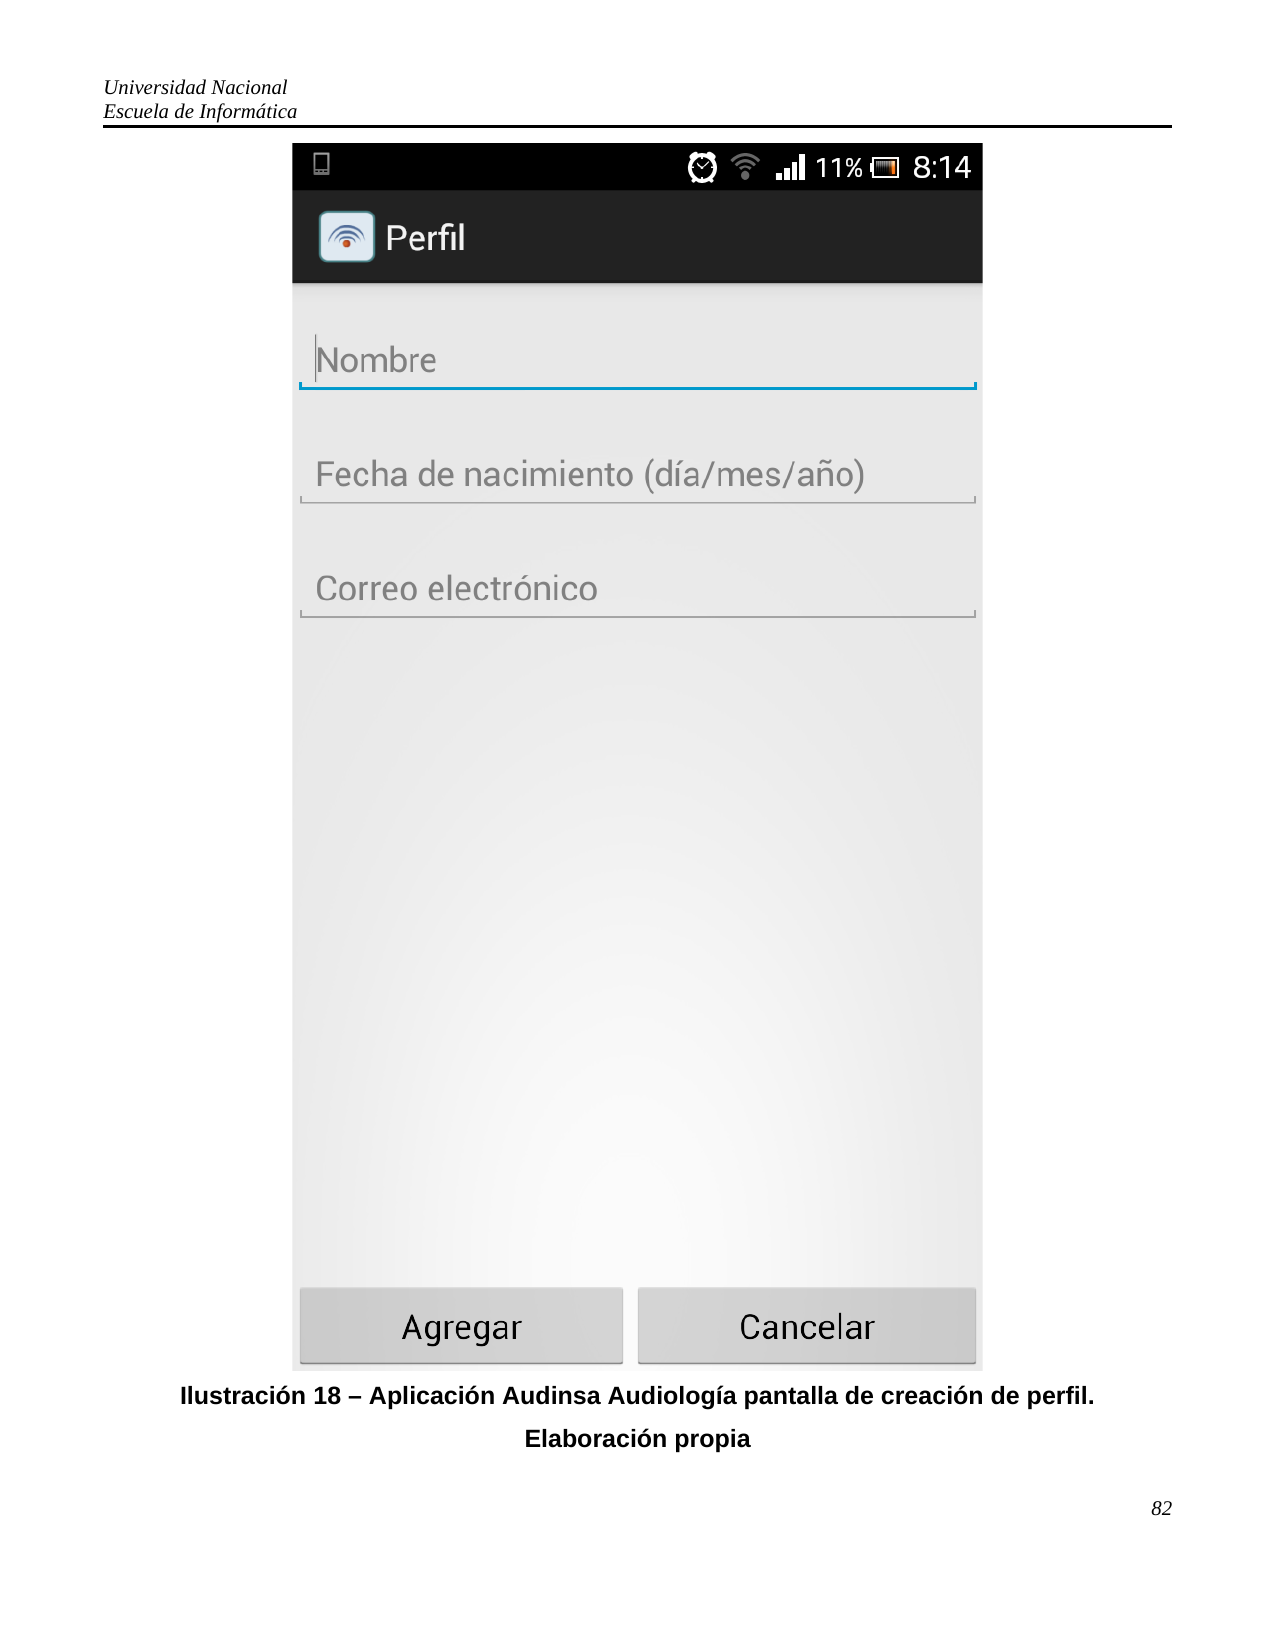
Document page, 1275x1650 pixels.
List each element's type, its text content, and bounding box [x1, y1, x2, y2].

text Ilustración 18 – Aplicación Audinsa Audiología pantalla de creación de perfil. [103, 1381, 1172, 1410]
picture [292, 143, 983, 1371]
text Elaboración propia [103, 1424, 1172, 1453]
